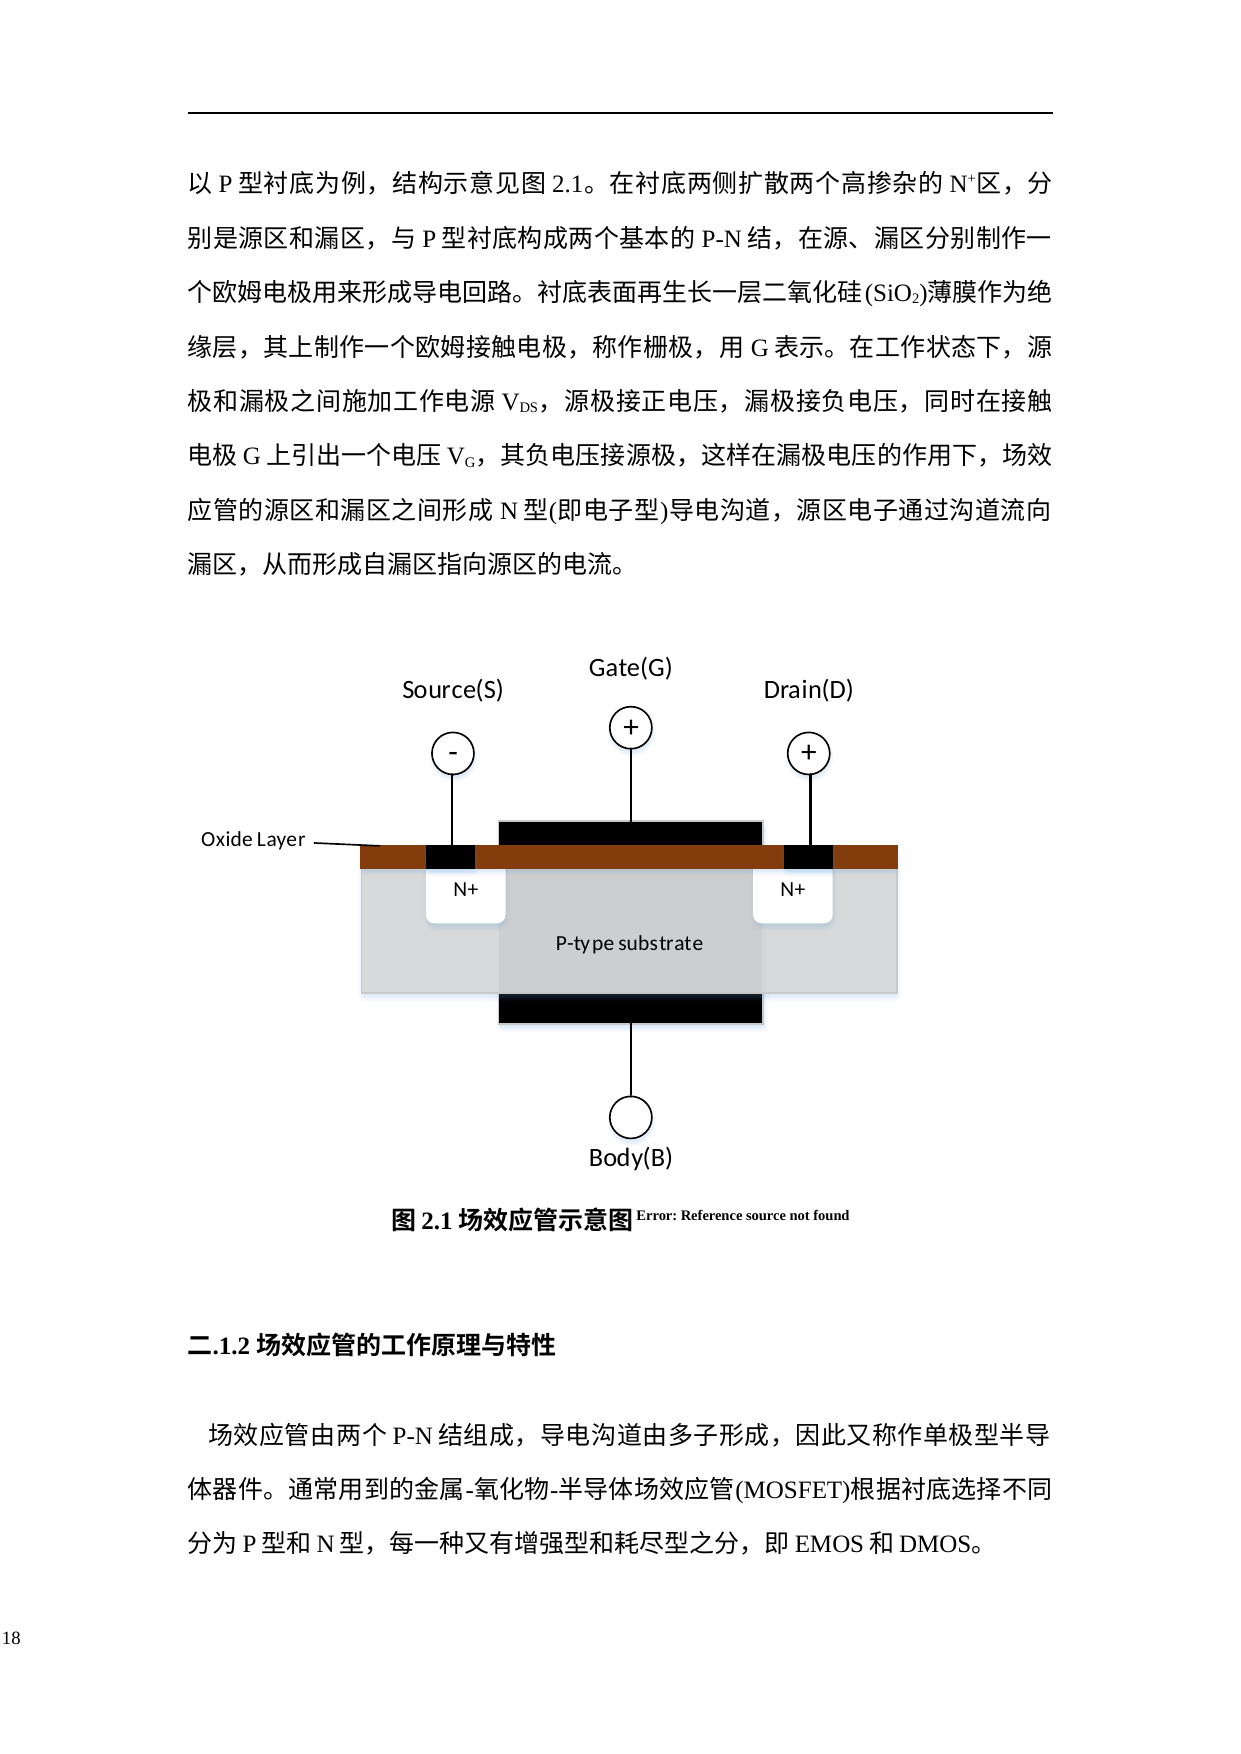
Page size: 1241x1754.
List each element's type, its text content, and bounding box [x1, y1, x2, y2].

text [187, 164, 1053, 581]
text 场效应管由两个P-N结组成，导电沟道由多子形成，因此又称作单极型半导体器件。通常用到的金属-氧化物-半导体场效应管(MOSFET)根据衬底选择不同分为P型和N型，每一种又有增强型和耗尽型之分，即EMOS和DMOS。 [187, 1415, 1053, 1560]
subtitle 场效应管的工作原理与特性 [187, 1325, 1053, 1362]
